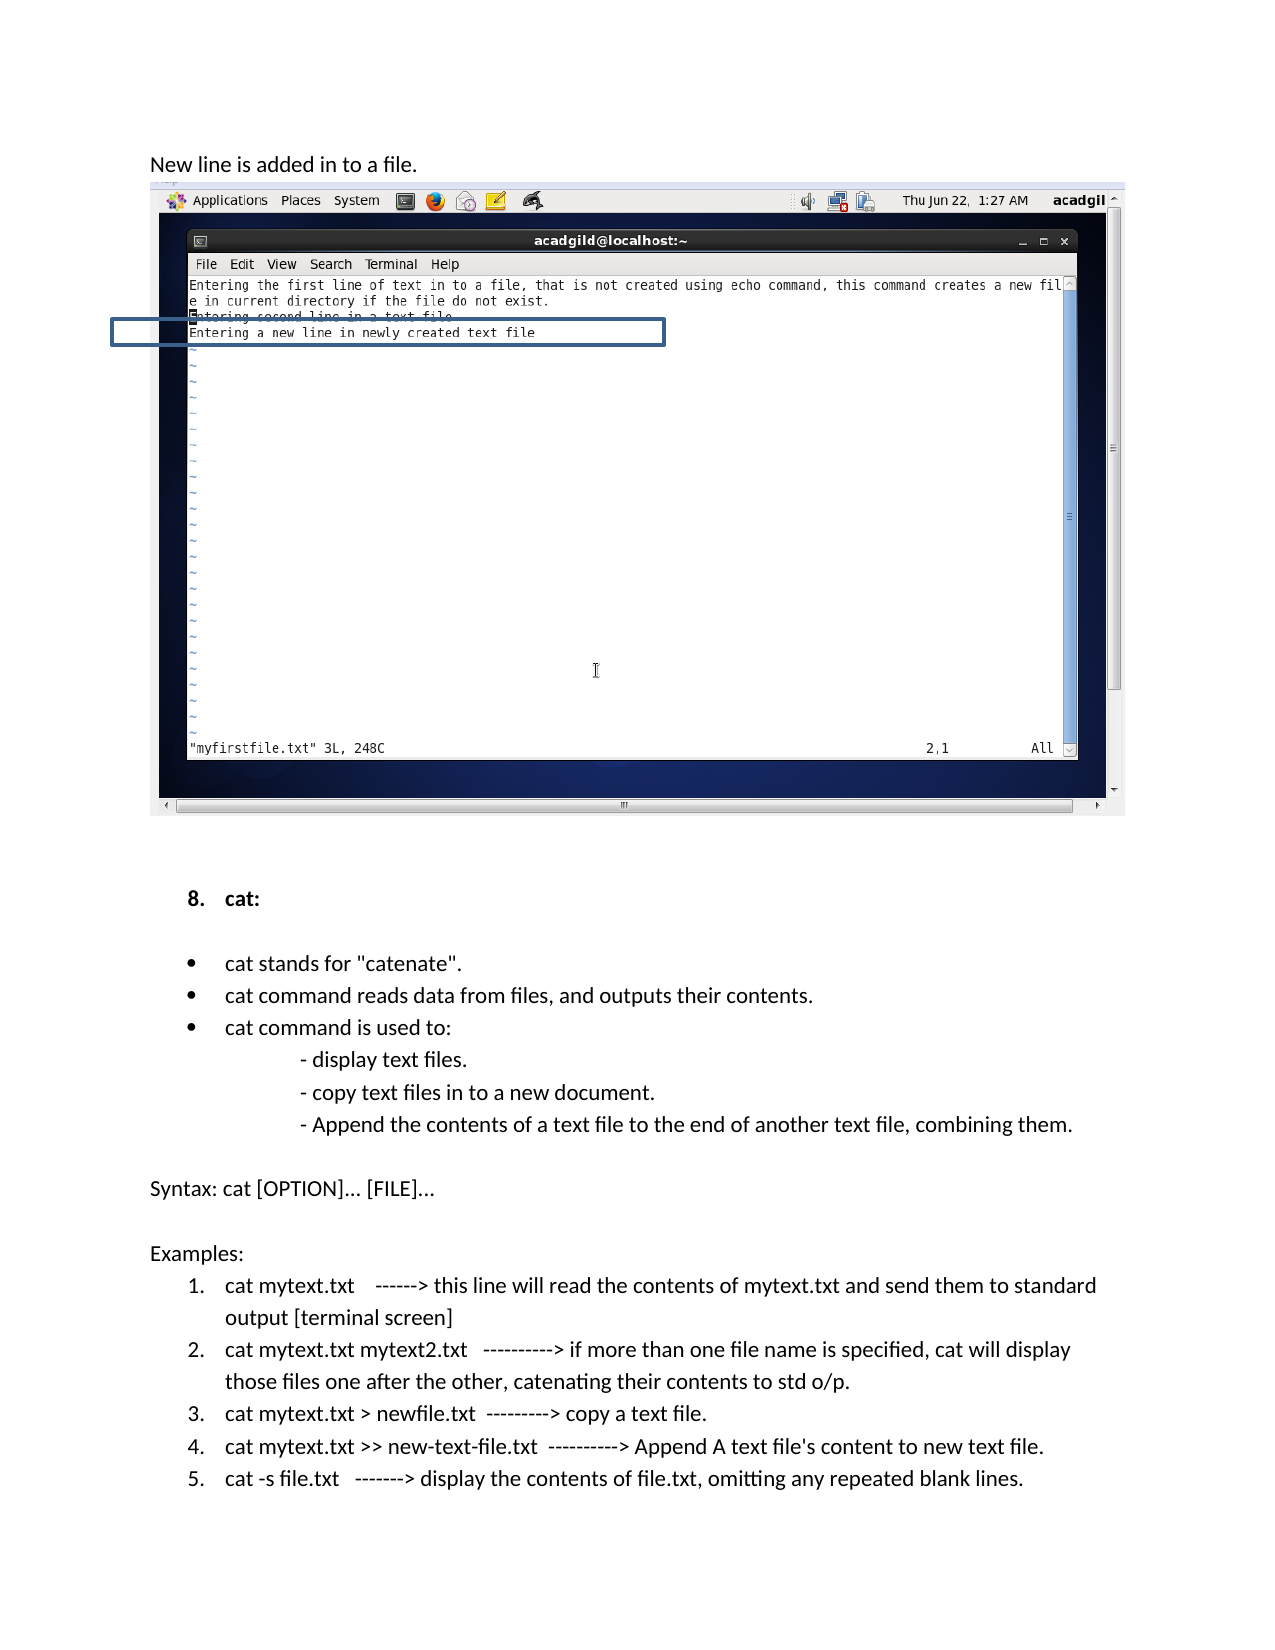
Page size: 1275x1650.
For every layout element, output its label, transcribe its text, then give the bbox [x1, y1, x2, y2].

text - display text files. [150, 1046, 1125, 1073]
list cat -s file.txt -------> display the contents of file.txt, omitting any repeated blank lines. [187, 1464, 1125, 1492]
picture [150, 321, 662, 343]
list cat: [187, 884, 1125, 913]
list cat command reads data from files, and outputs their contents. [187, 981, 1125, 1009]
text - copy text files in to a new document. [150, 1078, 1125, 1106]
list cat mytext.txt > newfile.txt ---------> copy a text file. [187, 1399, 1125, 1428]
text Examples: [150, 1239, 1125, 1267]
text New line is added in to a file. [150, 150, 1125, 178]
text - Append the contents of a text file to the end of another text file, combining them. [150, 1110, 1125, 1138]
text Syntax: cat [OPTION]... [FILE]... [150, 1174, 1125, 1202]
list cat stands for "catenate". [187, 949, 1125, 977]
picture [150, 182, 1125, 816]
list cat command is used to: [187, 1013, 1125, 1041]
list cat mytext.txt ------> this line will read the contents of mytext.txt and send them to standard output [terminal screen] [187, 1271, 1125, 1331]
list cat mytext.txt >> new-text-file.txt ----------> Append A text file's content to new text file. [187, 1432, 1125, 1460]
list cat mytext.txt mytext2.txt ----------> if more than one file name is specified, cat will display those files one after the other, catenating their contents to std o/p. [187, 1335, 1125, 1395]
